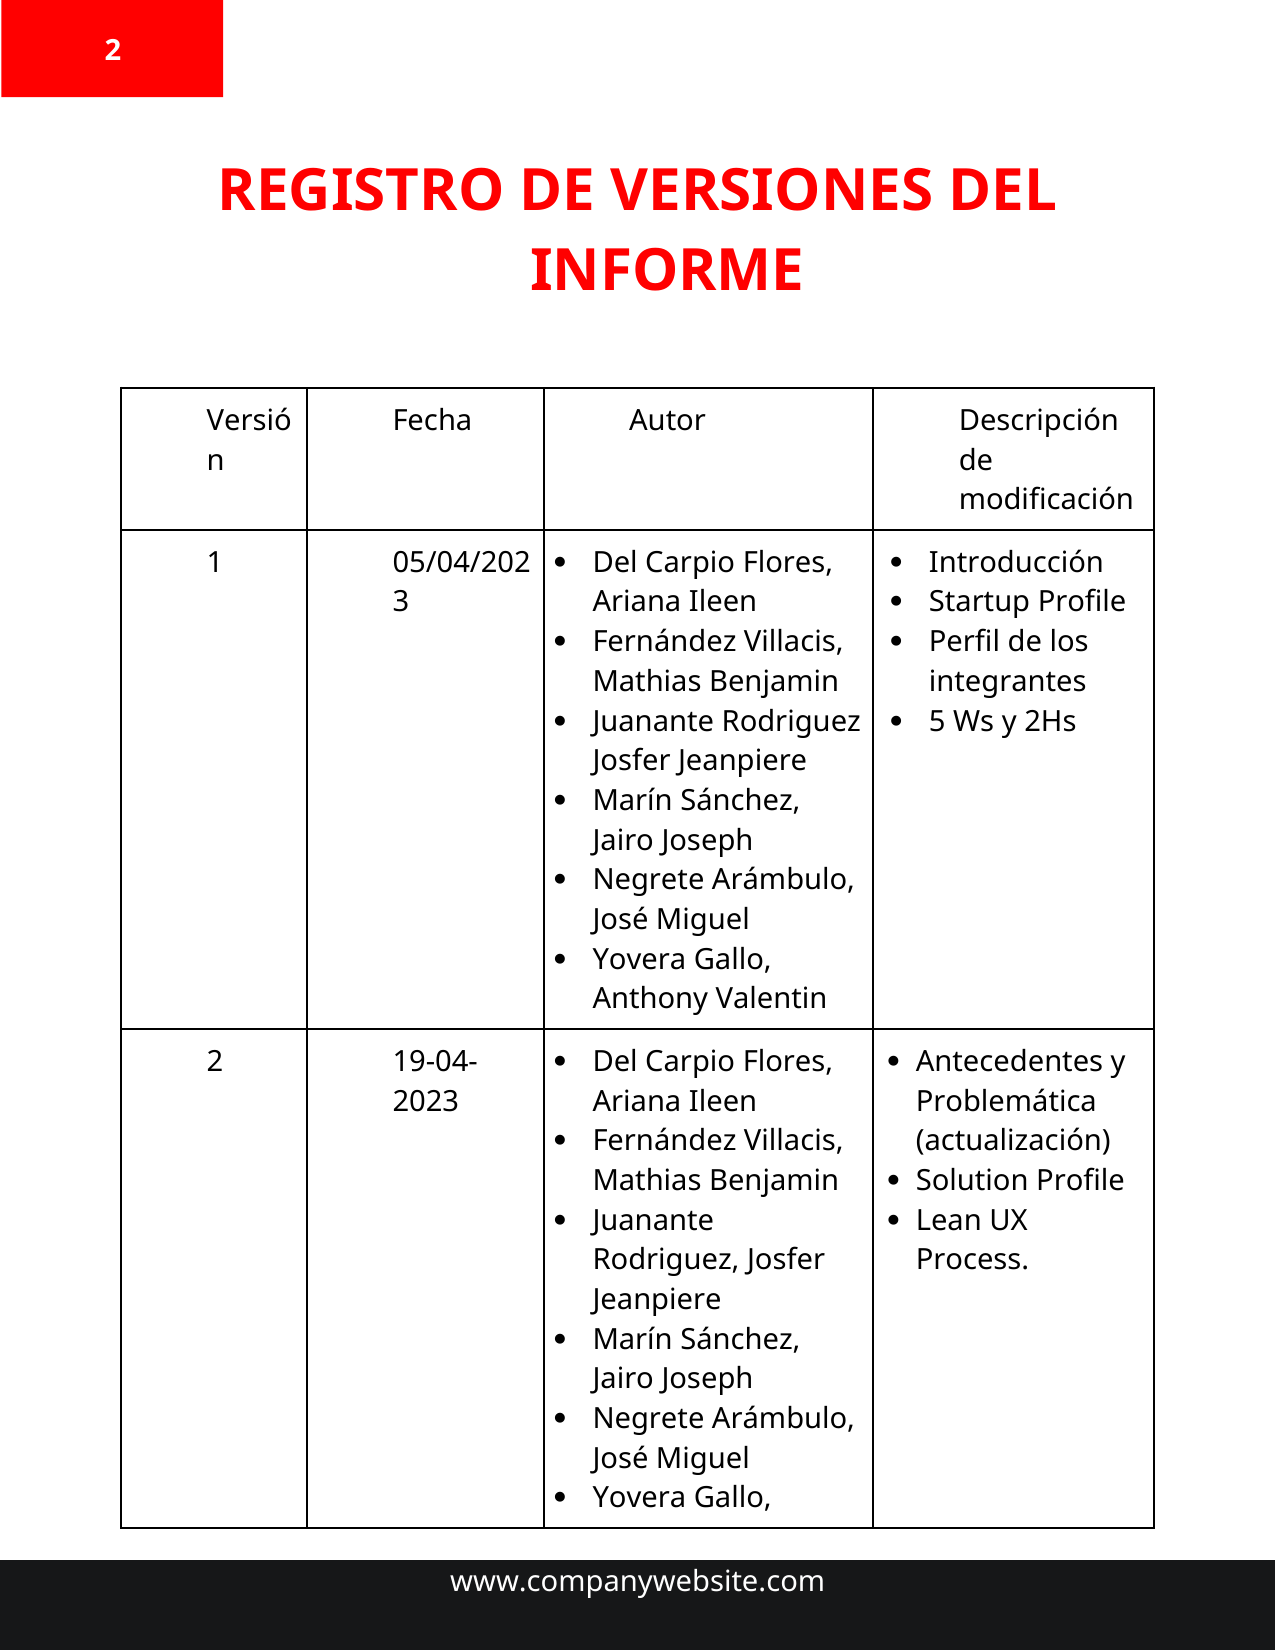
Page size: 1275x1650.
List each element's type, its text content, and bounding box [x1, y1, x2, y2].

table_cell Del Carpio Flores, Ariana Ileen Fernández Villacis, Mathias Benjamin Juanante Rodriguez Josfer Jeanpiere Marín Sánchez, Jairo Joseph Negrete Arámbulo, José Miguel Yovera Gallo, Anthony Valentin [545, 531, 872, 1028]
table_header Fecha [308, 389, 543, 528]
table_header Autor [545, 389, 872, 528]
text Registro de Versiones del informe [120, 148, 1155, 307]
table_cell 2 [122, 1030, 306, 1527]
table_cell 1 [122, 531, 306, 1028]
table_cell 19-04-2023 [308, 1030, 543, 1527]
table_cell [874, 1030, 1153, 1527]
table_cell 05/04/2023 [308, 531, 543, 1028]
table_header Versión [122, 389, 306, 528]
table_header Descripción de modificación [874, 389, 1153, 528]
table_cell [545, 1030, 872, 1527]
table_cell Introducción Startup Profile Perfil de los integrantes 5 Ws y 2Hs [874, 531, 1153, 1028]
